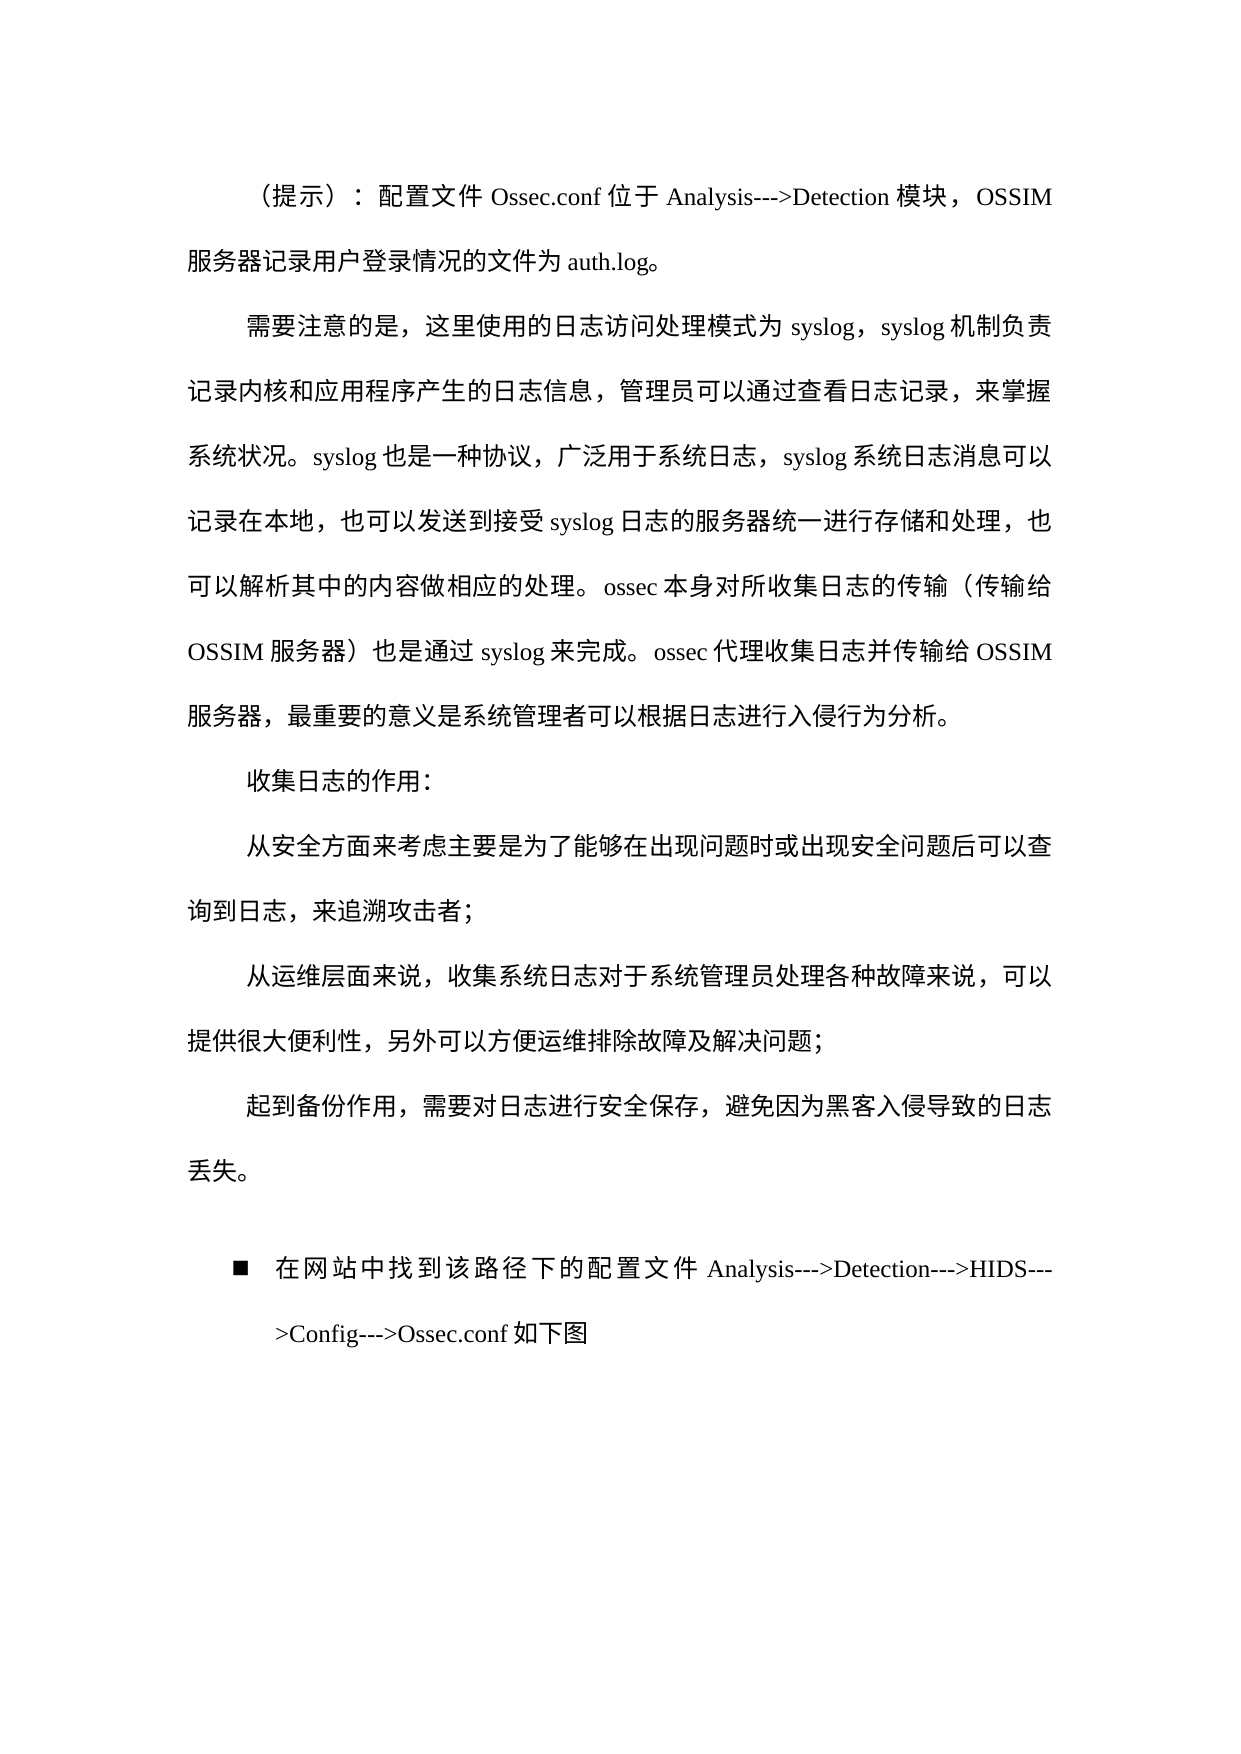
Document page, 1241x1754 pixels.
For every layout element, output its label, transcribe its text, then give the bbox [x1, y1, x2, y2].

list 在网站中找到该路径下的配置文件Analysis--->Detection--->HIDS--->Config--->Ossec.conf如下图 [231, 1234, 1053, 1364]
text 从运维层面来说，收集系统日志对于系统管理员处理各种故障来说，可以提供很大便利性，另外可以方便运维排除故障及解决问题； [187, 942, 1053, 1072]
text 需要注意的是，这里使用的日志访问处理模式为syslog，syslog机制负责记录内核和应用程序产生的日志信息，管理员可以通过查看日志记录，来掌握系统状况。syslog也是一种协议，广泛用于系统日志，syslog系统日志消息可以记录在本地，也可以发送到接受syslog日志的服务器统一进行存储和处理，也可以解析其中的内容做相应的处理。ossec本身对所收集日志的传输（传输给OSSIM服务器）也是通过syslog来完成。ossec代理收集日志并传输给OSSIM服务器，最重要的意义是系统管理者可以根据日志进行入侵行为分析。 [187, 292, 1053, 747]
text 收集日志的作用： [187, 747, 1053, 812]
text （提示）：配置文件Ossec.conf位于Analysis--->Detection模块，OSSIM服务器记录用户登录情况的文件为auth.log。 [187, 162, 1053, 292]
text 起到备份作用，需要对日志进行安全保存，避免因为黑客入侵导致的日志丢失。 [187, 1072, 1053, 1202]
text 从安全方面来考虑主要是为了能够在出现问题时或出现安全问题后可以查询到日志，来追溯攻击者； [187, 812, 1053, 942]
